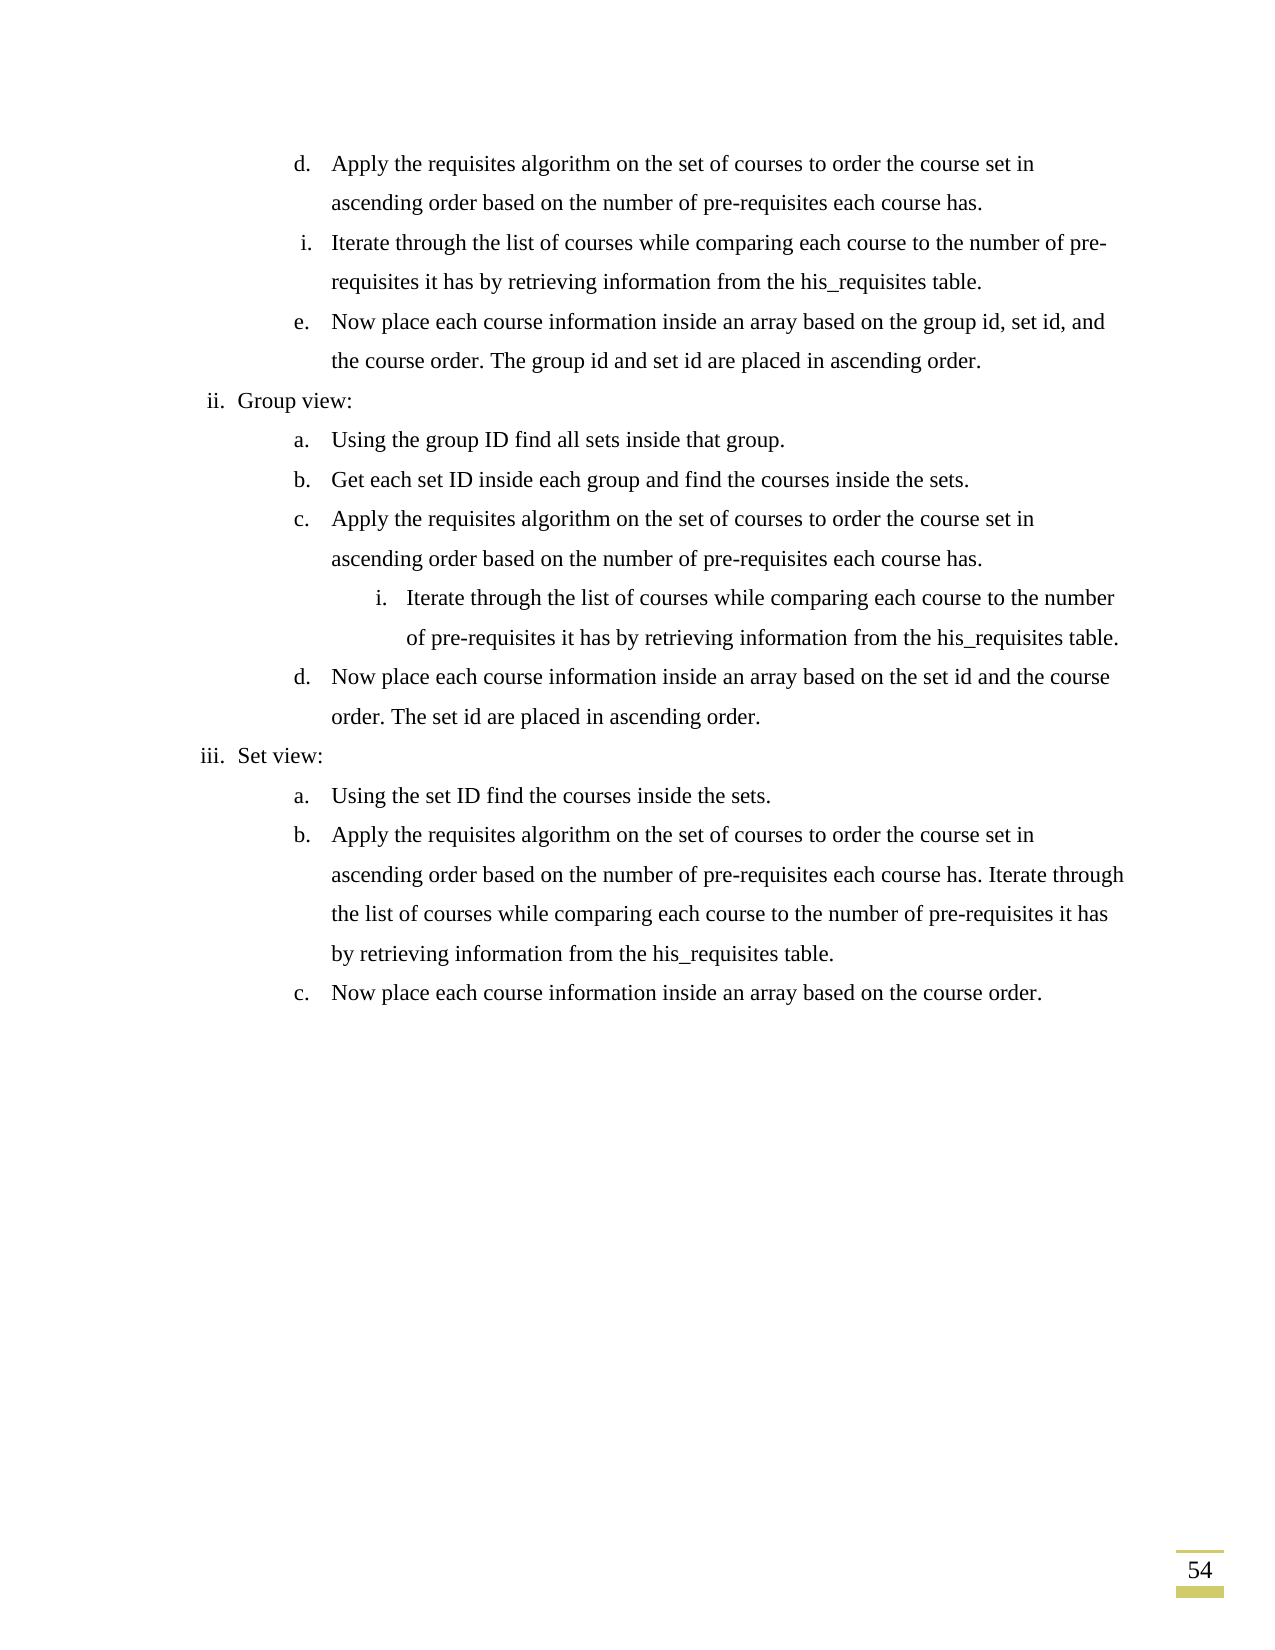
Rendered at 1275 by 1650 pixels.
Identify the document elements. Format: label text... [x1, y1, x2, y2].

list Apply the requisites algorithm on the set of courses to order the course set in ascending order based on the number of pre-requisites each course has. Iterate through the list of courses while comparing each course to the number of pre-requisites it has by retrieving information from the his_requisites table. [294, 821, 1125, 966]
list Now place each course information inside an array based on the group id, set id, and the course order. The group id and set id are placed in ascending order. [294, 308, 1125, 374]
list Now place each course information inside an array based on the set id and the course order. The set id are placed in ascending order. [294, 663, 1125, 729]
list Using the group ID find all sets inside that group. [294, 426, 1125, 453]
list Set view: [225, 742, 1125, 768]
list Group view: [225, 387, 1125, 413]
list Iterate through the list of courses while comparing each course to the number of pre-requisites it has by retrieving information from the his_requisites table. [387, 584, 1125, 650]
list Get each set ID inside each group and find the courses inside the sets. [294, 466, 1125, 492]
list Iterate through the list of courses while comparing each course to the number of pre-requisites it has by retrieving information from the his_requisites table. [312, 229, 1125, 295]
list Now place each course information inside an array based on the course order. [294, 979, 1125, 1005]
list Apply the requisites algorithm on the set of courses to order the course set in ascending order based on the number of pre-requisites each course has. [294, 505, 1125, 571]
list Using the set ID find the courses inside the sets. [294, 782, 1125, 808]
list Apply the requisites algorithm on the set of courses to order the course set in ascending order based on the number of pre-requisites each course has. [294, 150, 1125, 216]
